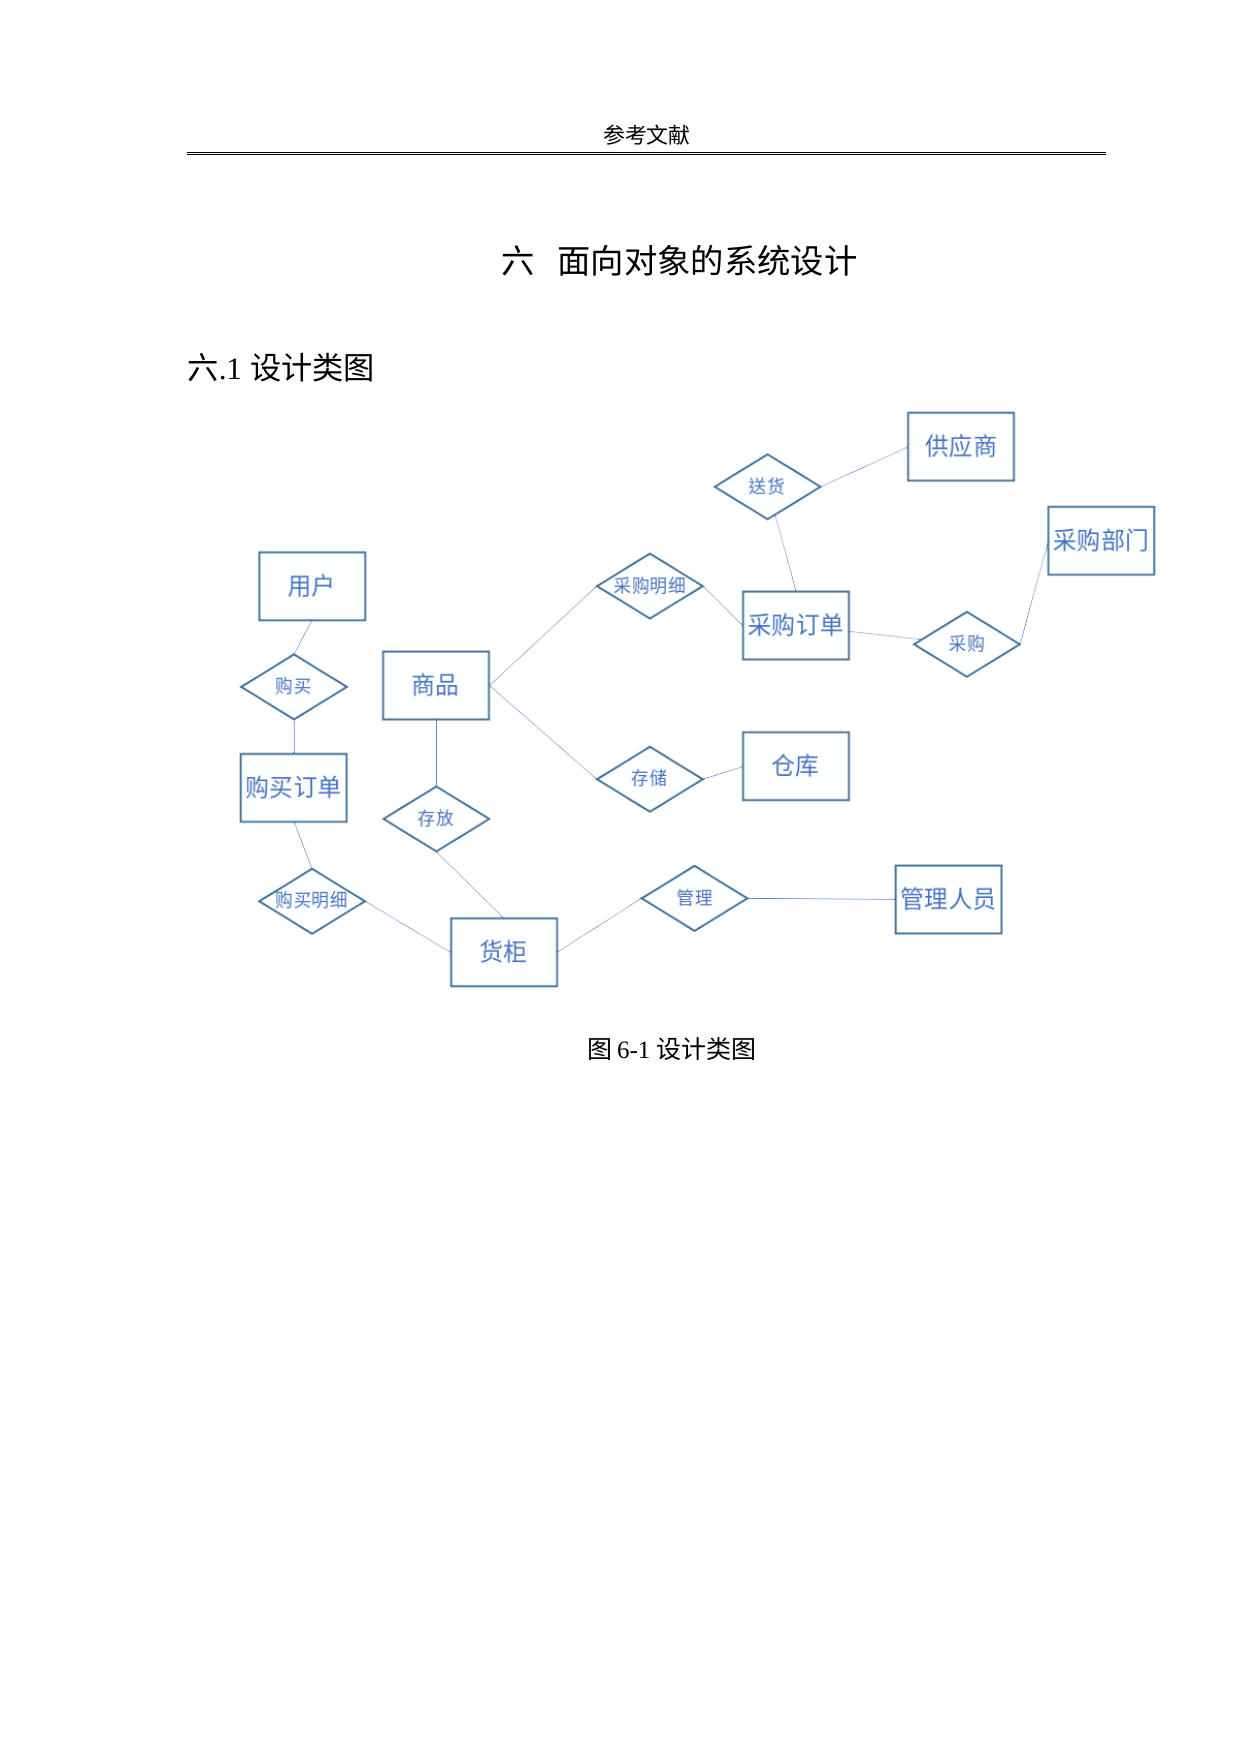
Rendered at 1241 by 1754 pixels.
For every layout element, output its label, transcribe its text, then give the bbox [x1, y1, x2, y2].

subtitle 设计类图 [187, 343, 1106, 388]
text 图6-1 设计类图 [187, 1029, 1106, 1065]
subtitle 面向对象的系统设计 [253, 235, 1106, 283]
